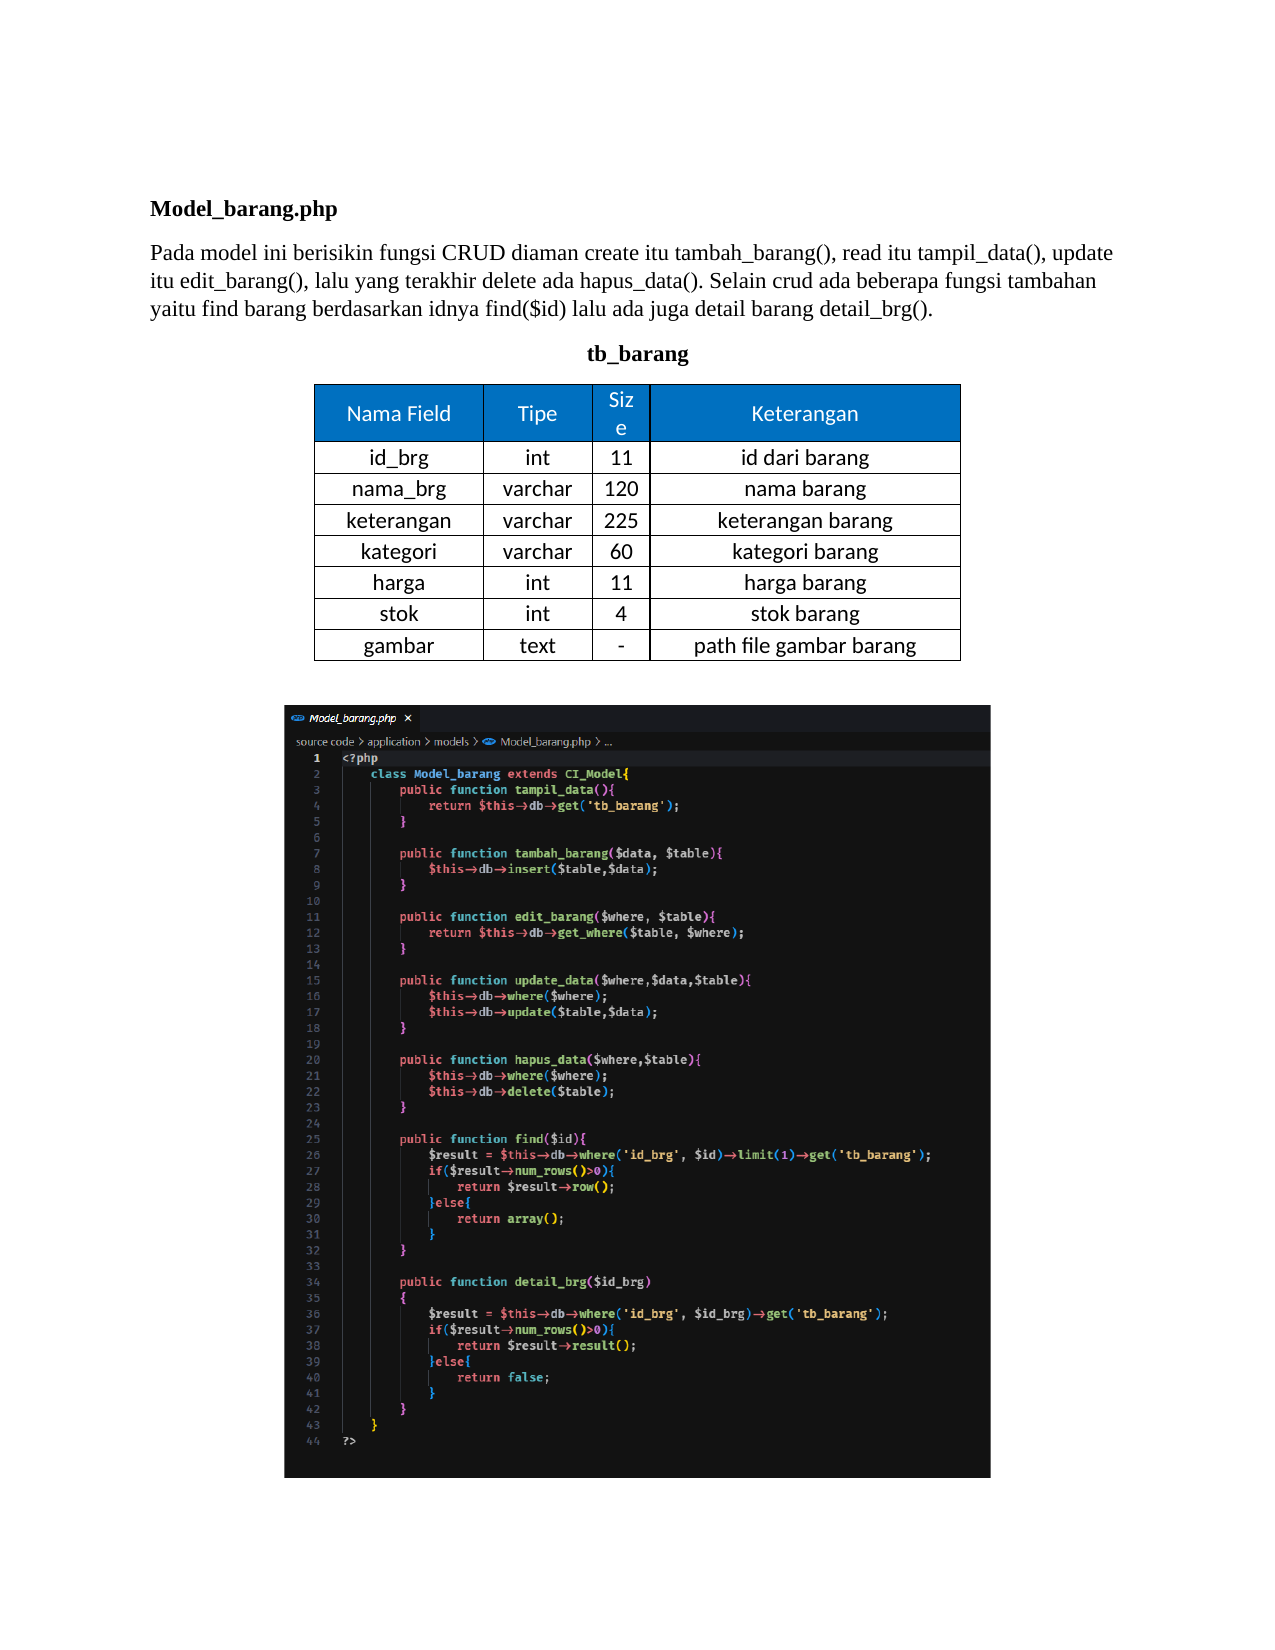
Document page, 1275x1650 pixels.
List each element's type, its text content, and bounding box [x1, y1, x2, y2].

table_cell text [484, 630, 592, 660]
table_cell varchar [484, 505, 592, 535]
table_cell - [593, 630, 649, 660]
table_cell int [484, 567, 592, 597]
table_cell harga [315, 567, 483, 597]
table_cell id_brg [315, 442, 483, 472]
text Pada model ini berisikin fungsi CRUD diaman create itu tambah_barang(), read itu tampil_data(), update itu edit_barang(), lalu yang terakhir delete ada hapus_data(). Selain crud ada beberapa fungsi tambahan yaitu find barang berdasarkan idnya find($id) lalu ada juga detail barang detail_brg(). [150, 239, 1125, 321]
text Model_barang.php [150, 194, 1125, 221]
table_header Keterangan [651, 385, 960, 441]
table_cell kategori [315, 536, 483, 566]
table_cell 60 [593, 536, 649, 566]
table_cell harga barang [651, 567, 960, 597]
table_cell nama_brg [315, 474, 483, 504]
table_header Tipe [484, 385, 592, 441]
table_cell int [484, 442, 592, 472]
table_header Size [593, 385, 649, 441]
table_cell path file gambar barang [651, 630, 960, 660]
table_cell keterangan barang [651, 505, 960, 535]
table_cell varchar [484, 474, 592, 504]
picture [284, 705, 991, 1478]
table_cell 11 [593, 442, 649, 472]
table_cell nama barang [651, 474, 960, 504]
table_cell kategori barang [651, 536, 960, 566]
table_cell 120 [593, 474, 649, 504]
text tb_barang [150, 339, 1125, 366]
table_cell int [484, 599, 592, 629]
table_cell 11 [593, 567, 649, 597]
table_cell varchar [484, 536, 592, 566]
table_cell id dari barang [651, 442, 960, 472]
table_cell 225 [593, 505, 649, 535]
table_header Nama Field [315, 385, 483, 441]
table_cell stok barang [651, 599, 960, 629]
table_cell stok [315, 599, 483, 629]
table_cell 4 [593, 599, 649, 629]
table_cell keterangan [315, 505, 483, 535]
table_cell gambar [315, 630, 483, 660]
